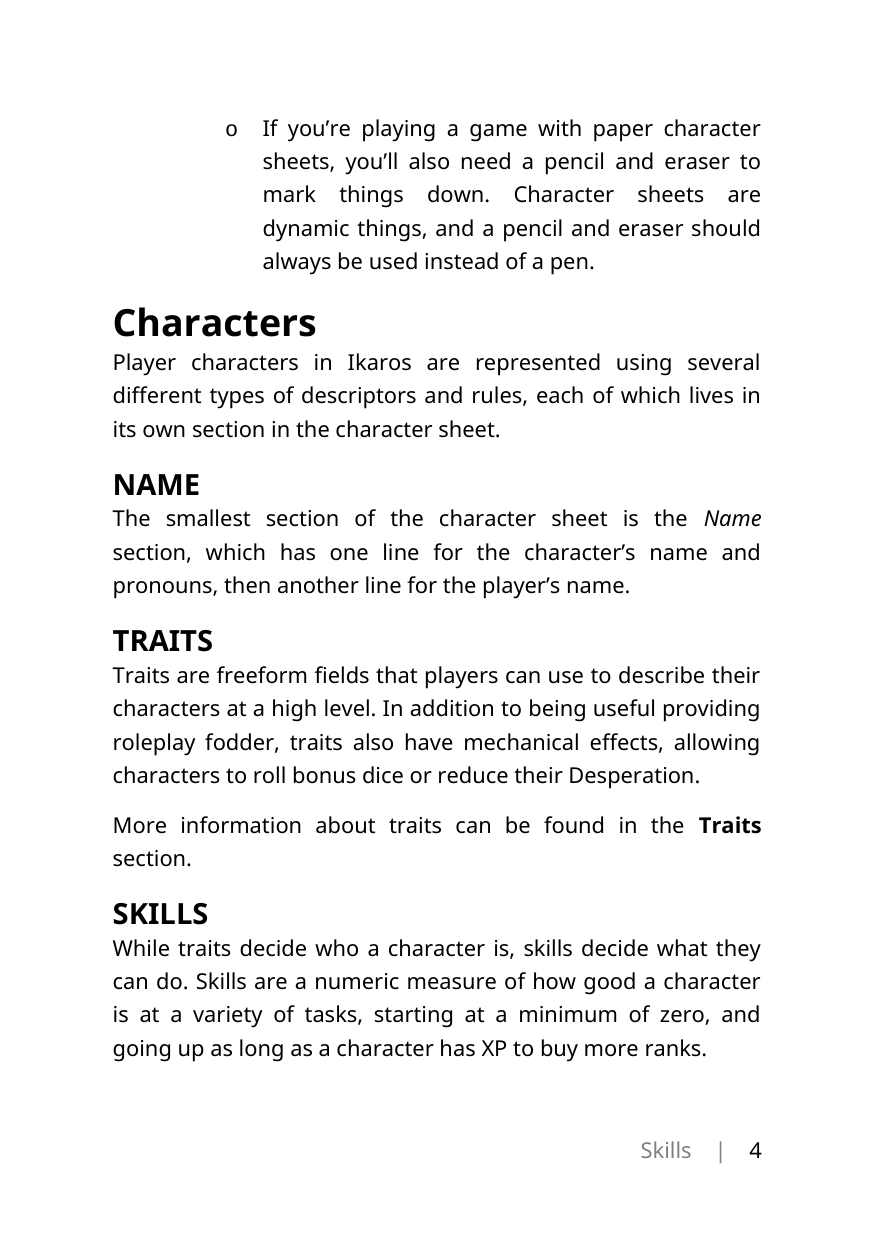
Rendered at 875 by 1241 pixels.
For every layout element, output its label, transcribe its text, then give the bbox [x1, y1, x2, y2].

subtitle Skills [112, 893, 762, 933]
text Traits are freeform fields that players can use to describe their characters at a high level. In addition to being useful providing roleplay fodder, traits also have mechanical effects, allowing characters to roll bonus dice or reduce their Desperation. [112, 660, 762, 789]
text Player characters in Ikaros are represented using several different types of descriptors and rules, each of which lives in its own section in the character sheet. [112, 347, 762, 443]
text The smallest section of the character sheet is the Name section, which has one line for the character’s name and pronouns, then another line for the player’s name. [112, 503, 762, 600]
subtitle Name [112, 464, 762, 503]
subtitle Characters [112, 296, 762, 347]
text More information about traits can be found in the Traits section. [112, 810, 762, 873]
text While traits decide who a character is, skills decide what they can do. Skills are a numeric measure of how good a character is at a variety of tasks, starting at a minimum of zero, and going up as long as a character has XP to buy more ranks. [112, 933, 762, 1063]
subtitle Traits [112, 620, 762, 660]
list If you’re playing a game with paper character sheets, you’ll also need a pencil and eraser to mark things down. Character sheets are dynamic things, and a pencil and eraser should always be used instead of a pen. [225, 112, 762, 276]
